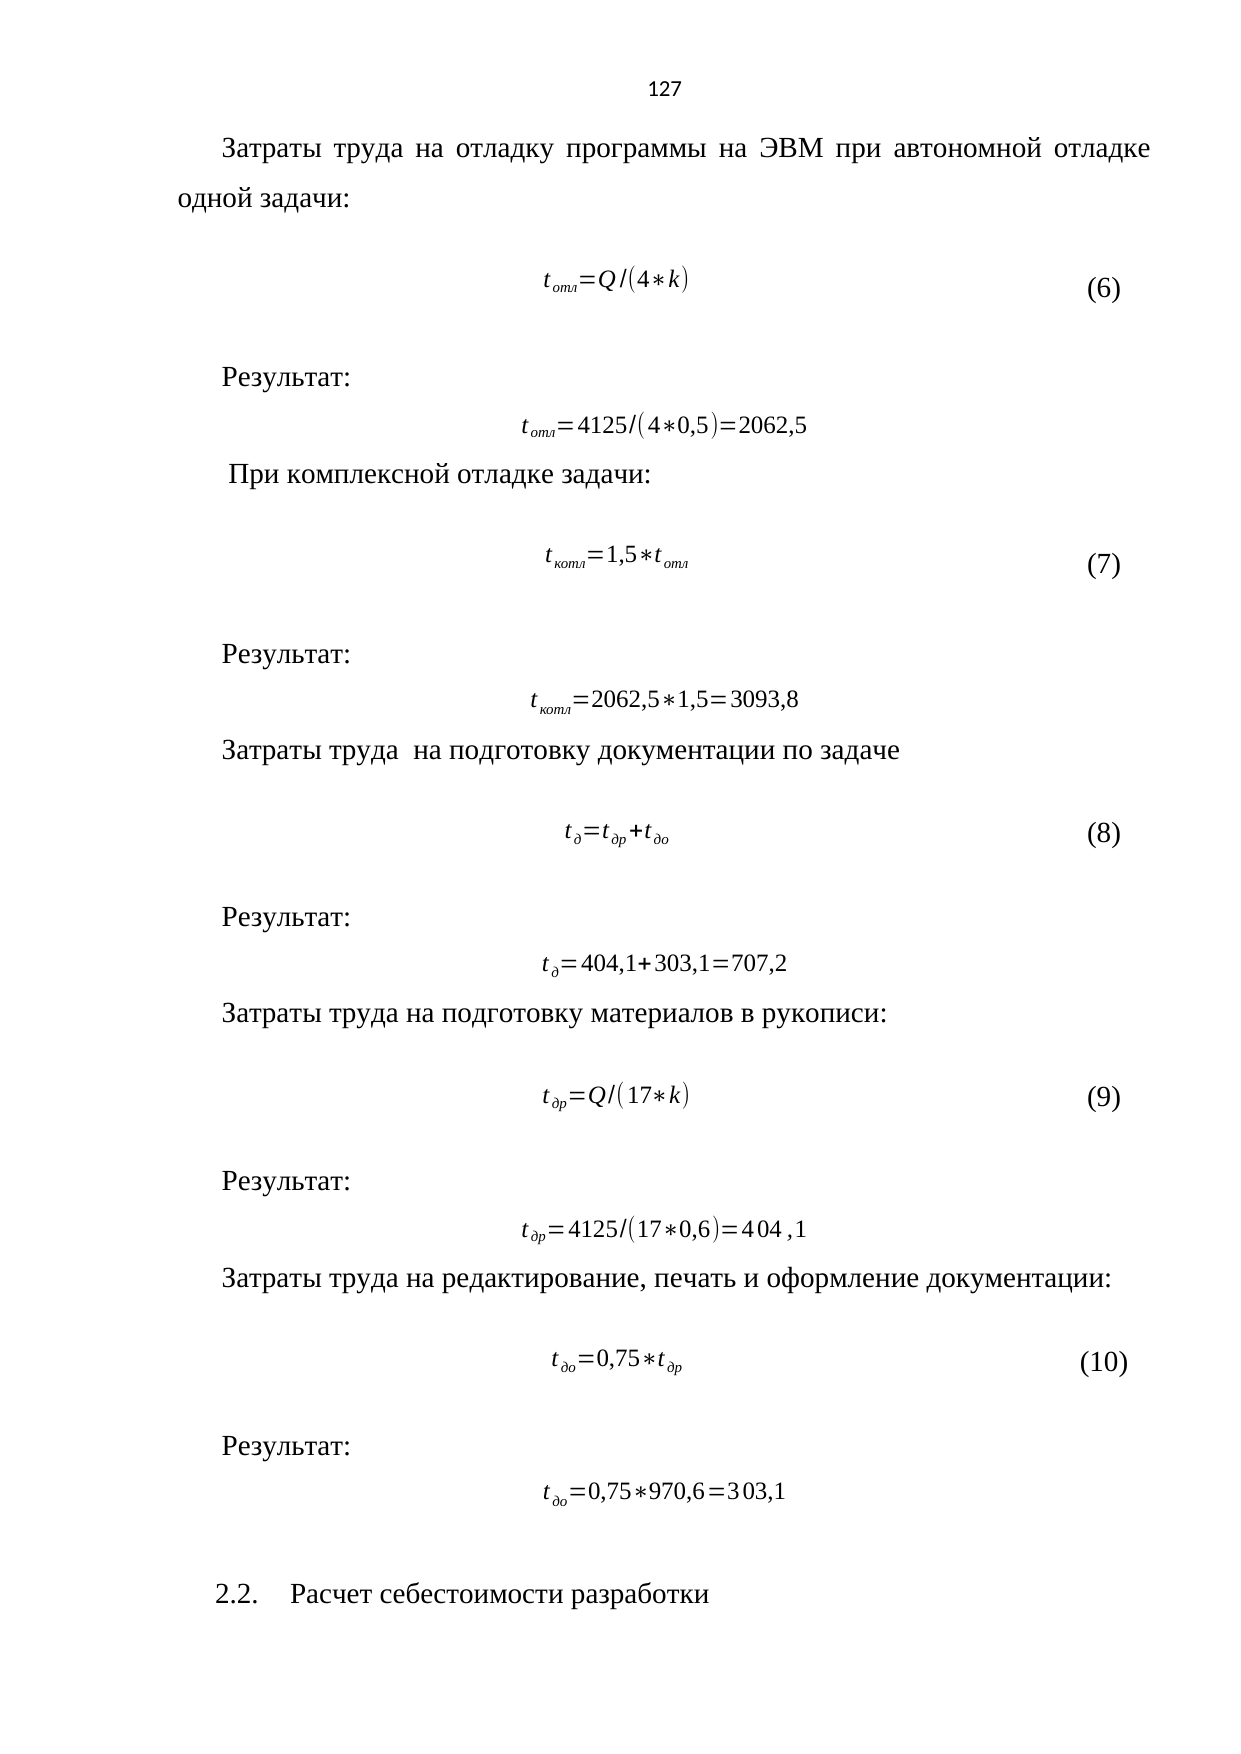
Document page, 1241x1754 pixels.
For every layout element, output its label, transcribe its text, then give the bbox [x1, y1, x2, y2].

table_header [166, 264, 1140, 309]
text Затраты труда на отладку программы на ЭВМ при автономной отладке одной задачи: [177, 130, 1152, 214]
text Результат: [177, 899, 1152, 933]
text При комплексной отладке задачи: [177, 456, 1152, 489]
text Затраты труда на редактирование, печать и оформление документации: [177, 1260, 1152, 1293]
text Результат: [177, 636, 1152, 669]
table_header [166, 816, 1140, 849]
text Результат: [177, 359, 1152, 393]
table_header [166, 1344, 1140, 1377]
text Результат: [177, 1428, 1152, 1461]
text Результат: [177, 1163, 1152, 1197]
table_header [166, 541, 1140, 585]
list Расчет себестоимости разработки [215, 1576, 1152, 1610]
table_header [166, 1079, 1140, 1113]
text Затраты труда на подготовку документации по задаче [177, 732, 1152, 765]
text Затраты труда на подготовку материалов в рукописи: [177, 996, 1152, 1029]
